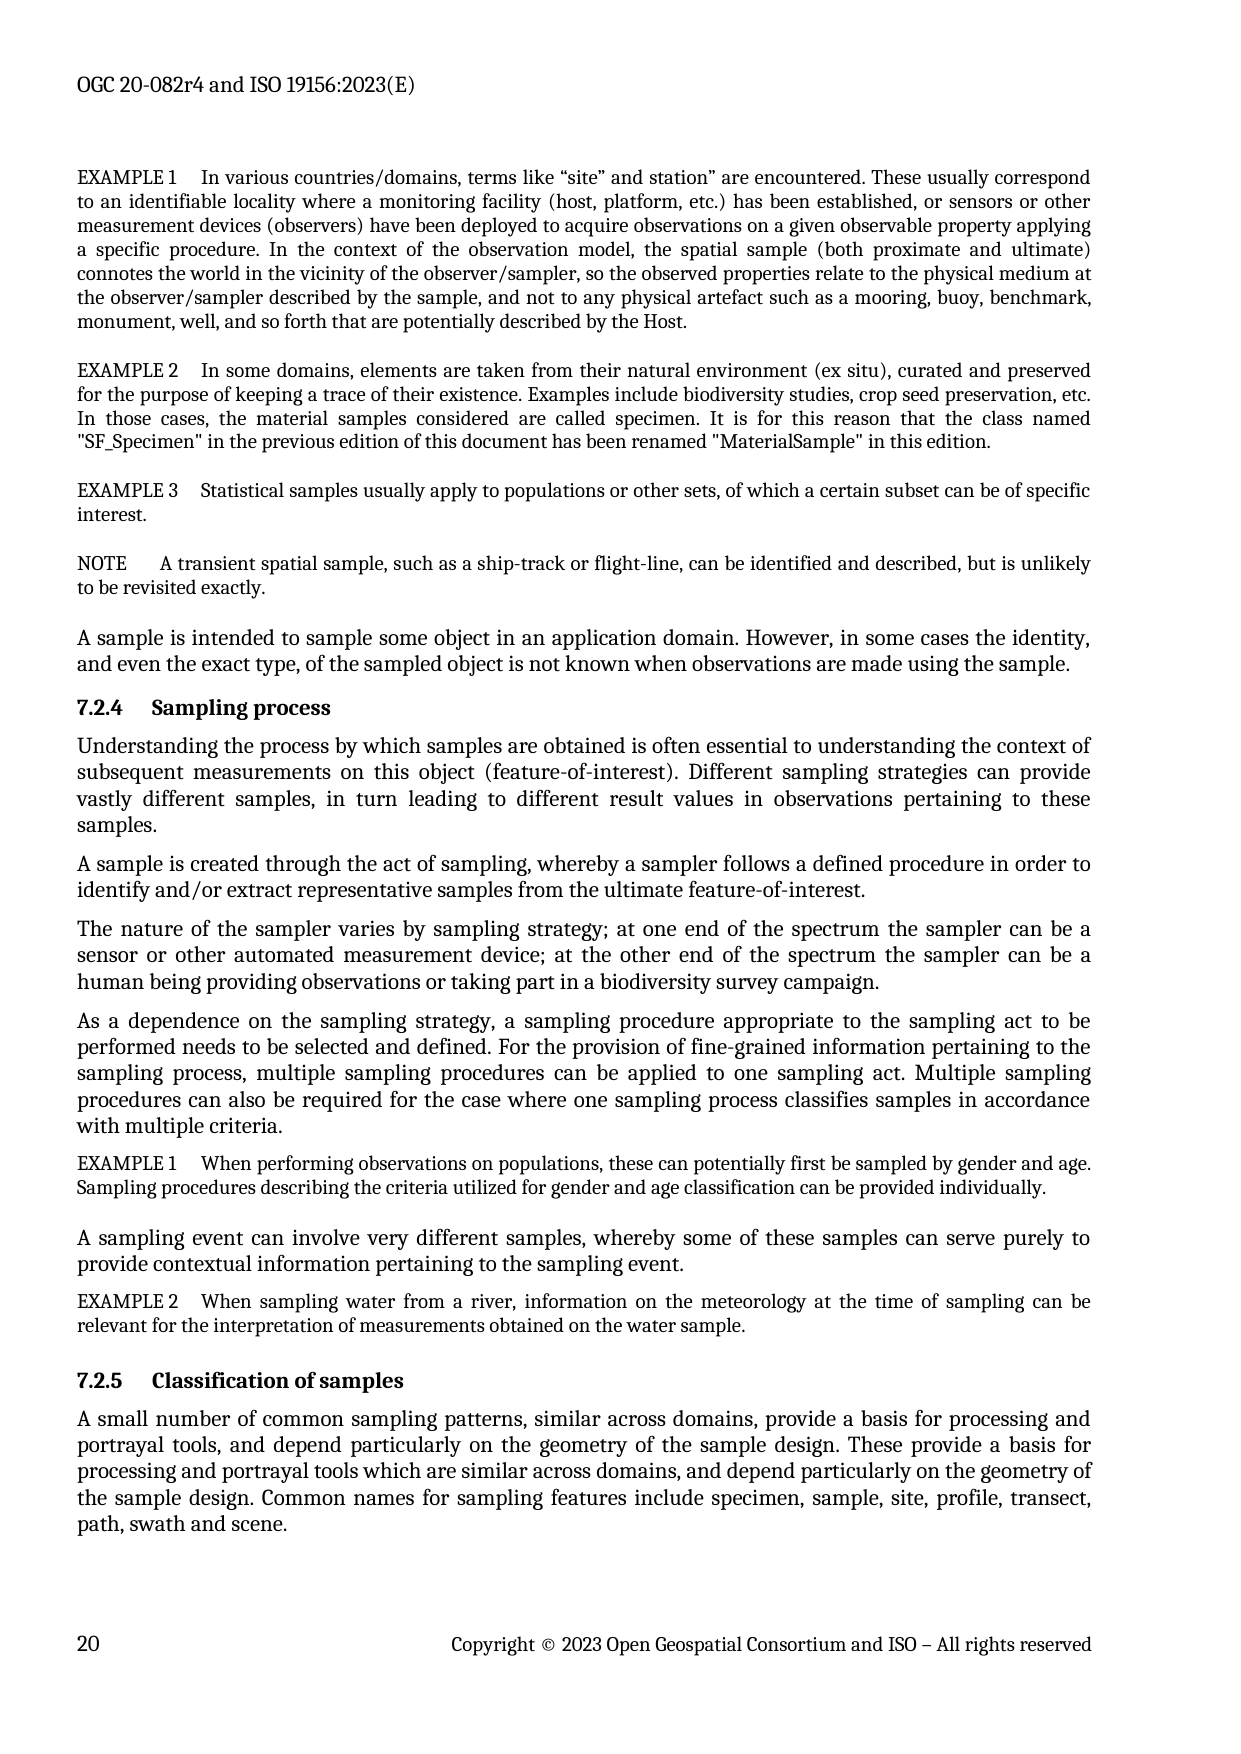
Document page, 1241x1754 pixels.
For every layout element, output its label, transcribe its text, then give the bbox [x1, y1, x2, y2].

text EXAMPLE 3 Statistical samples usually apply to populations or other sets, of which a certain subset can be of specific interest. [77, 479, 1092, 527]
subtitle Sampling process [77, 696, 1092, 720]
text A sampling event can involve very different samples, whereby some of these samples can serve purely to provide contextual information pertaining to the sampling event. [77, 1225, 1092, 1277]
text EXAMPLE 2 In some domains, elements are taken from their natural environment (ex situ), curated and preserved for the purpose of keeping a trace of their existence. Examples include biodiversity studies, crop seed preservation, etc. In those cases, the material samples considered are called specimen. It is for this reason that the class named "SF_Specimen" in the previous edition of this document has been renamed "MaterialSample" in this edition. [77, 358, 1092, 454]
text The nature of the sampler varies by sampling strategy; at one end of the spectrum the sampler can be a sensor or other automated measurement device; at the other end of the spectrum the sampler can be a human being providing observations or taking part in a biodiversity survey campaign. [77, 916, 1092, 995]
text EXAMPLE 1 In various countries/domains, terms like “site” and station” are encountered. These usually correspond to an identifiable locality where a monitoring facility (host, platform, etc.) has been established, or sensors or other measurement devices (observers) have been deployed to acquire observations on a given observable property applying a specific procedure. In the context of the observation model, the spatial sample (both proximate and ultimate) connotes the world in the vicinity of the observer/sampler, so the observed properties relate to the physical medium at the observer/sampler described by the sample, and not to any physical artefact such as a mooring, buoy, benchmark, monument, well, and so forth that are potentially described by the Host. [77, 166, 1092, 333]
text As a dependence on the sampling strategy, a sampling procedure appropriate to the sampling act to be performed needs to be selected and defined. For the provision of fine-grained information pertaining to the sampling process, multiple sampling procedures can be applied to one sampling act. Multiple sampling procedures can also be required for the case where one sampling process classifies samples in accordance with multiple criteria. [77, 1007, 1092, 1139]
text NOTE A transient spatial sample, such as a ship-track or flight-line, can be identified and described, but is unlikely to be revisited exactly. [77, 552, 1092, 600]
text A sample is intended to sample some object in an application domain. However, in some cases the identity, and even the exact type, of the sampled object is not known when observations are made using the sample. [77, 625, 1092, 678]
text EXAMPLE 2 When sampling water from a river, information on the meteorology at the time of sampling can be relevant for the interpretation of measurements obtained on the water sample. [77, 1290, 1092, 1338]
text EXAMPLE 1 When performing observations on populations, these can potentially first be sampled by gender and age. Sampling procedures describing the criteria utilized for gender and age classification can be provided individually. [77, 1152, 1092, 1200]
subtitle Classification of samples [77, 1369, 1092, 1393]
text A small number of common sampling patterns, similar across domains, provide a basis for processing and portrayal tools, and depend particularly on the geometry of the sample design. These provide a basis for processing and portrayal tools which are similar across domains, and depend particularly on the geometry of the sample design. Common names for sampling features include specimen, sample, site, profile, transect, path, swath and scene. [77, 1406, 1092, 1537]
text Understanding the process by which samples are obtained is often essential to understanding the context of subsequent measurements on this object (feature-of-interest). Different sampling strategies can provide vastly different samples, in turn leading to different result values in observations pertaining to these samples. [77, 733, 1092, 838]
text A sample is created through the act of sampling, whereby a sampler follows a defined procedure in order to identify and/or extract representative samples from the ultimate feature-of-interest. [77, 851, 1092, 903]
